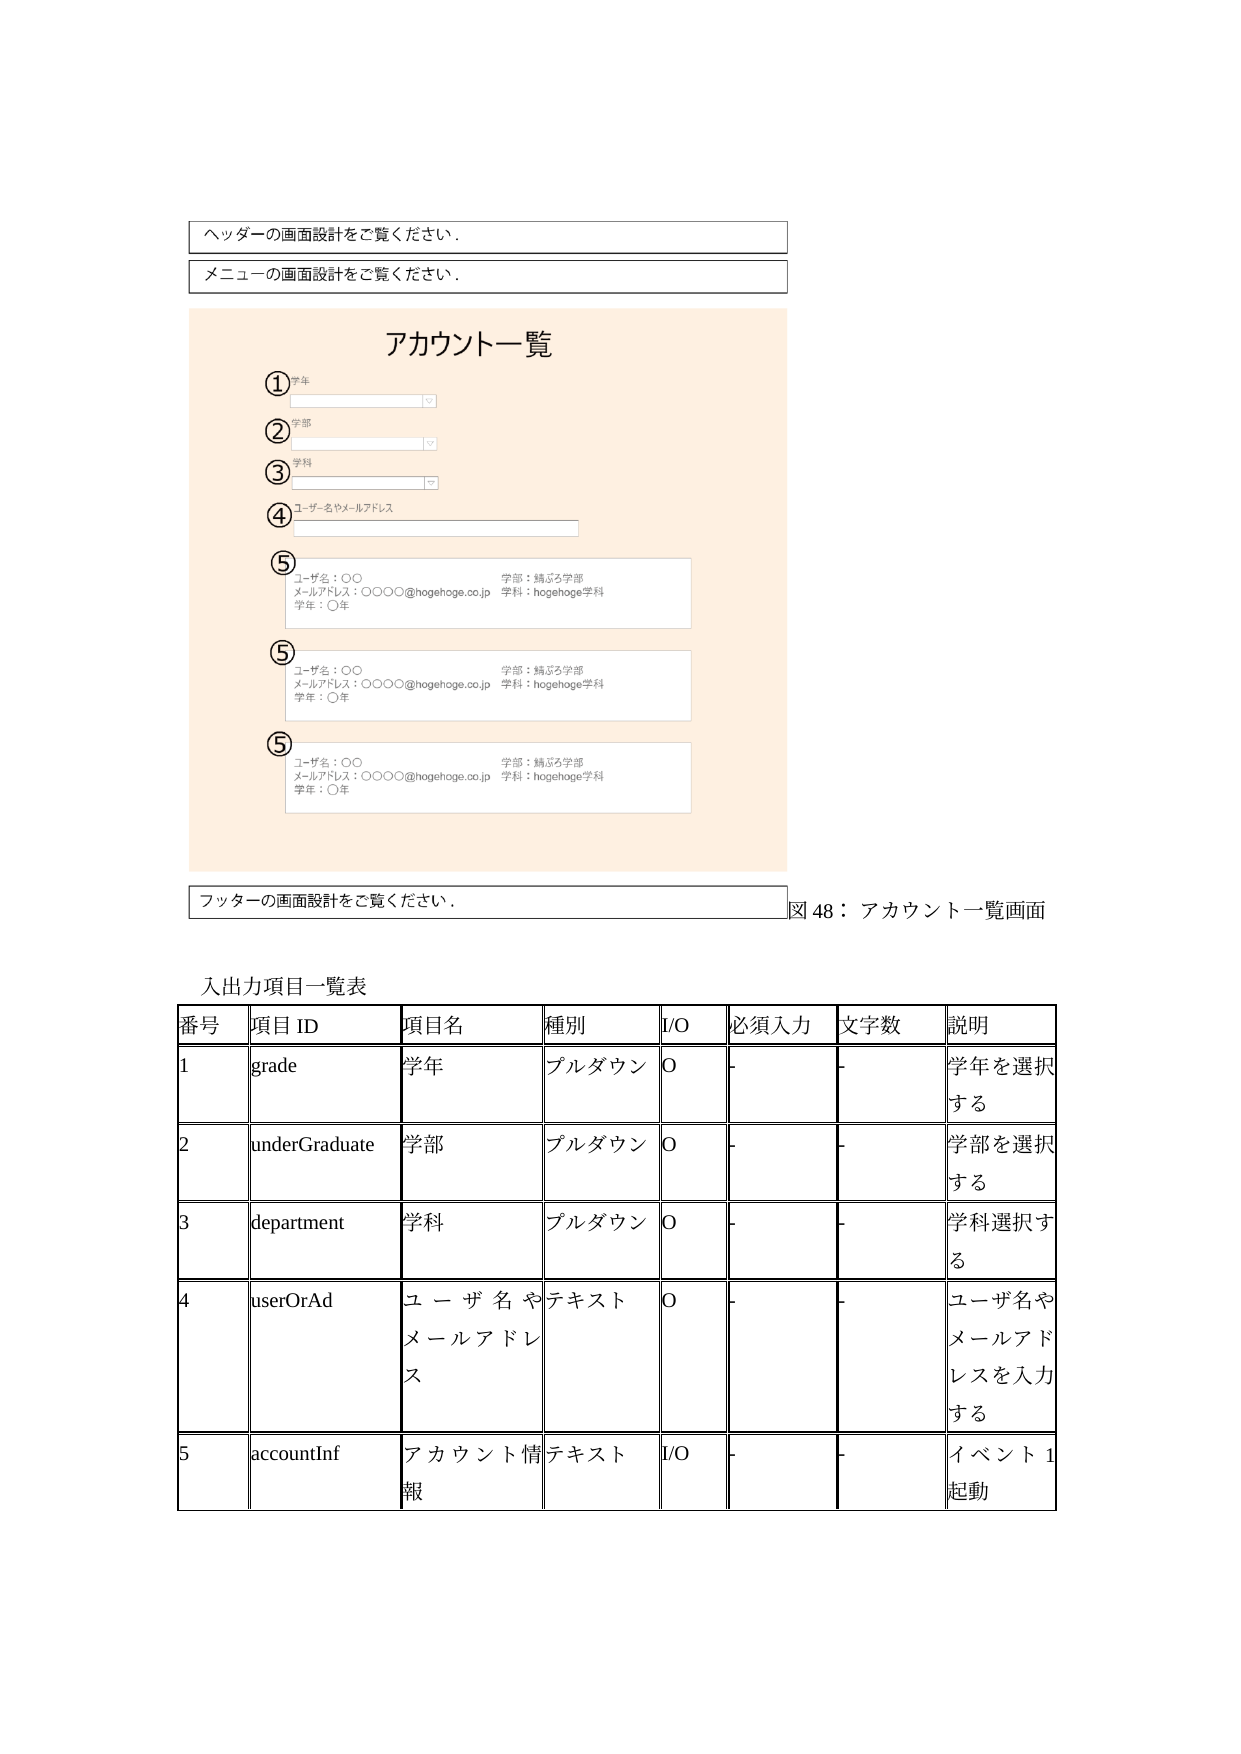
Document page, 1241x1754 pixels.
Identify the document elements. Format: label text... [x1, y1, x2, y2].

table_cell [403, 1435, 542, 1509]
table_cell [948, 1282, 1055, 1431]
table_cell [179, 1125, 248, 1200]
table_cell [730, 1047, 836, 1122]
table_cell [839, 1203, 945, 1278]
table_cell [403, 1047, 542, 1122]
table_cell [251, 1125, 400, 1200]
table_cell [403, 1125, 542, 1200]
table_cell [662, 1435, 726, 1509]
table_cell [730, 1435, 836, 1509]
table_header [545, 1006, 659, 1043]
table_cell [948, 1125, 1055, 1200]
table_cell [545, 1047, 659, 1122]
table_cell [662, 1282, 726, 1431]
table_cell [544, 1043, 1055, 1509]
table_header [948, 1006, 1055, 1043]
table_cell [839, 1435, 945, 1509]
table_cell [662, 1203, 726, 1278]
text 入出力項目一覧表 [177, 967, 1063, 1004]
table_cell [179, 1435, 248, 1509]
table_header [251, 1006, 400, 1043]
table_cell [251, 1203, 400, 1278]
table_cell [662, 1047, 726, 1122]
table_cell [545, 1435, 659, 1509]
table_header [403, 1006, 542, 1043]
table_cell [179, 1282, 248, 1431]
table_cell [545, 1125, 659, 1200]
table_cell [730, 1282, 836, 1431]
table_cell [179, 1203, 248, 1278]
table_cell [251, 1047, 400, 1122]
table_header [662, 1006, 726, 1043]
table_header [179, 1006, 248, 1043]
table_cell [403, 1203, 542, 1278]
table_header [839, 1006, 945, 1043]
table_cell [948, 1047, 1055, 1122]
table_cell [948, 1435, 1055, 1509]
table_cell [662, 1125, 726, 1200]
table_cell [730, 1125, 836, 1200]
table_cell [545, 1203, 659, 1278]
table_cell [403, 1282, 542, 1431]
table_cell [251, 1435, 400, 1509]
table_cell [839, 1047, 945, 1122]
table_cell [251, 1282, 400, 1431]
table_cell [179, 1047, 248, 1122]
picture [188, 221, 788, 919]
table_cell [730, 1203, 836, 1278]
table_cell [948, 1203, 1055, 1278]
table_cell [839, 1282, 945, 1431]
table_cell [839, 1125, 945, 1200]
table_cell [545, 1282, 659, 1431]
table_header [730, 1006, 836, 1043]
